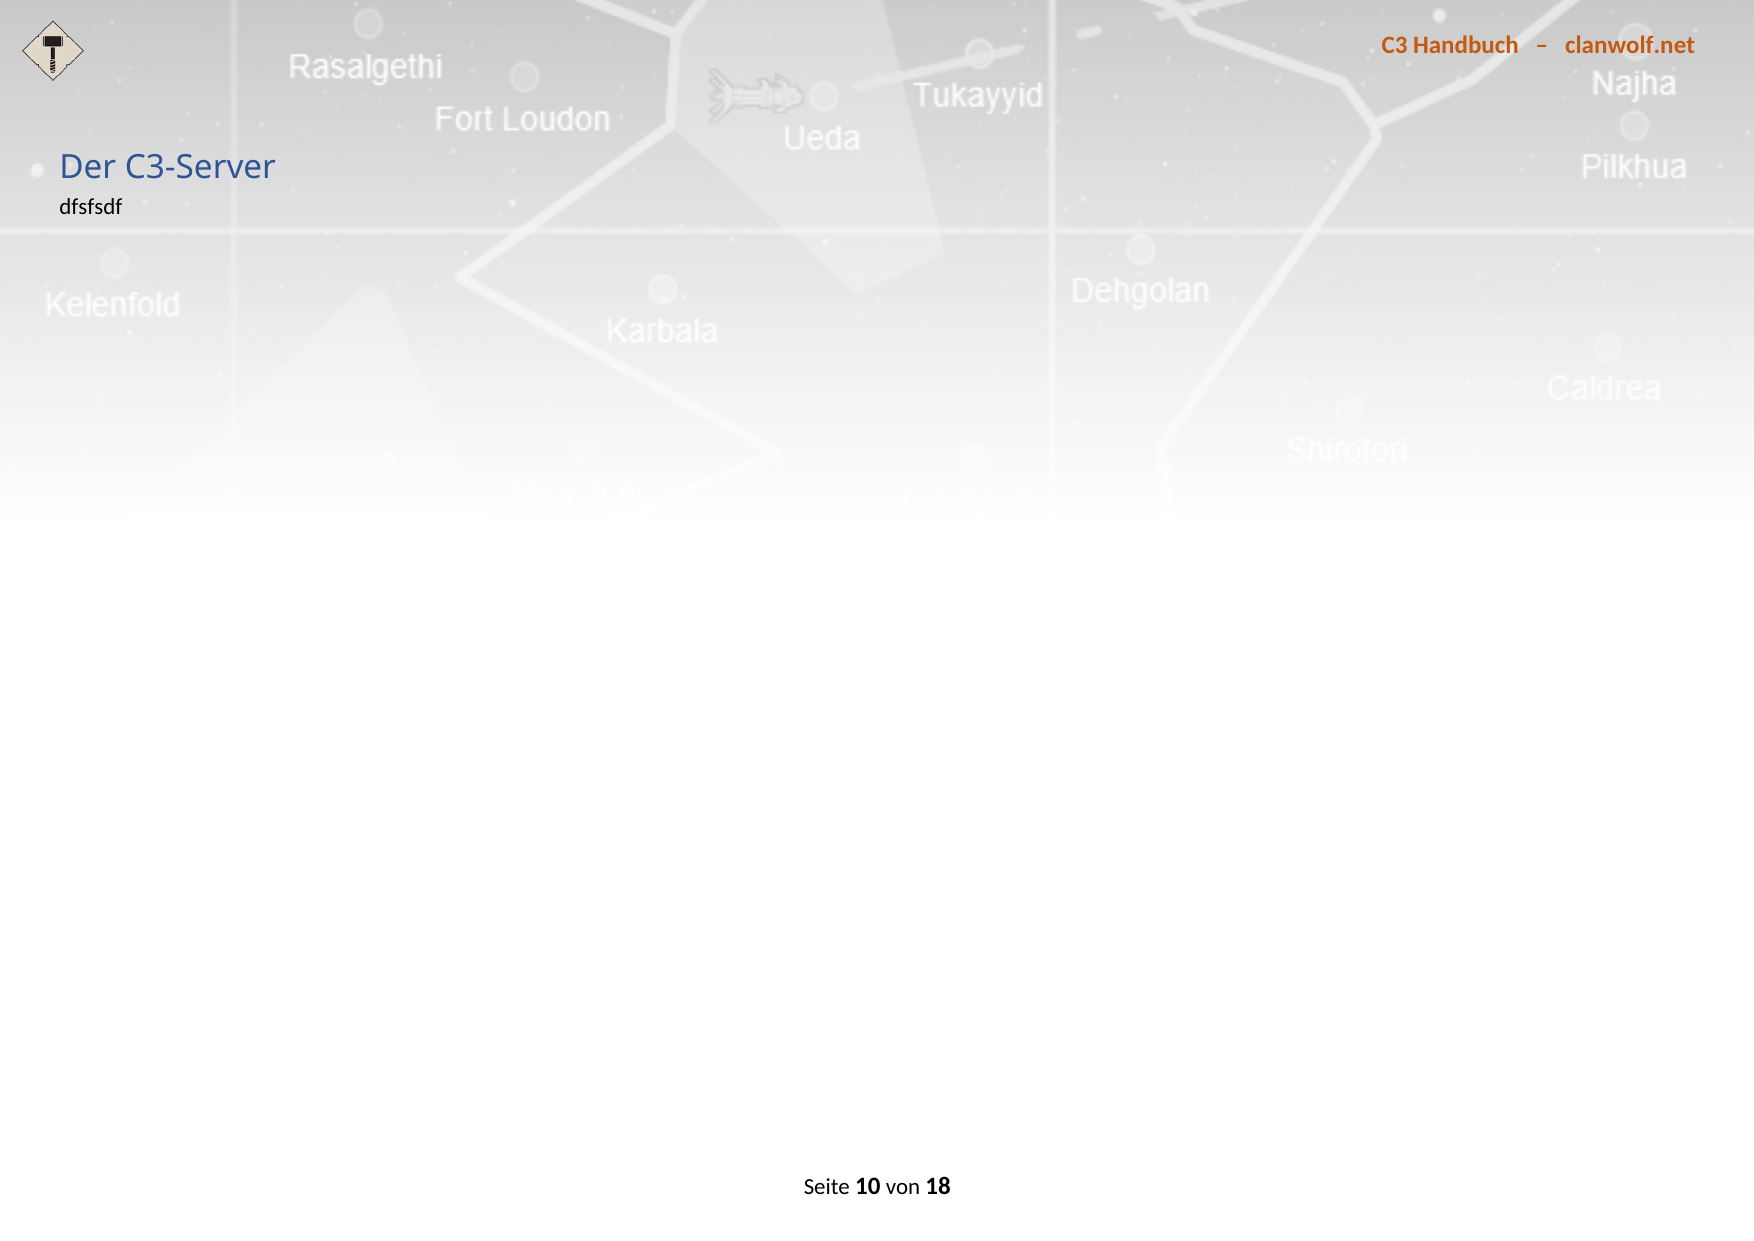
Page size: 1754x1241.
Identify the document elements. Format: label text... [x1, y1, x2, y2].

text dfsfsdf [59, 192, 1695, 220]
picture [0, 0, 1754, 531]
subtitle Der C3-Server [59, 143, 1695, 188]
